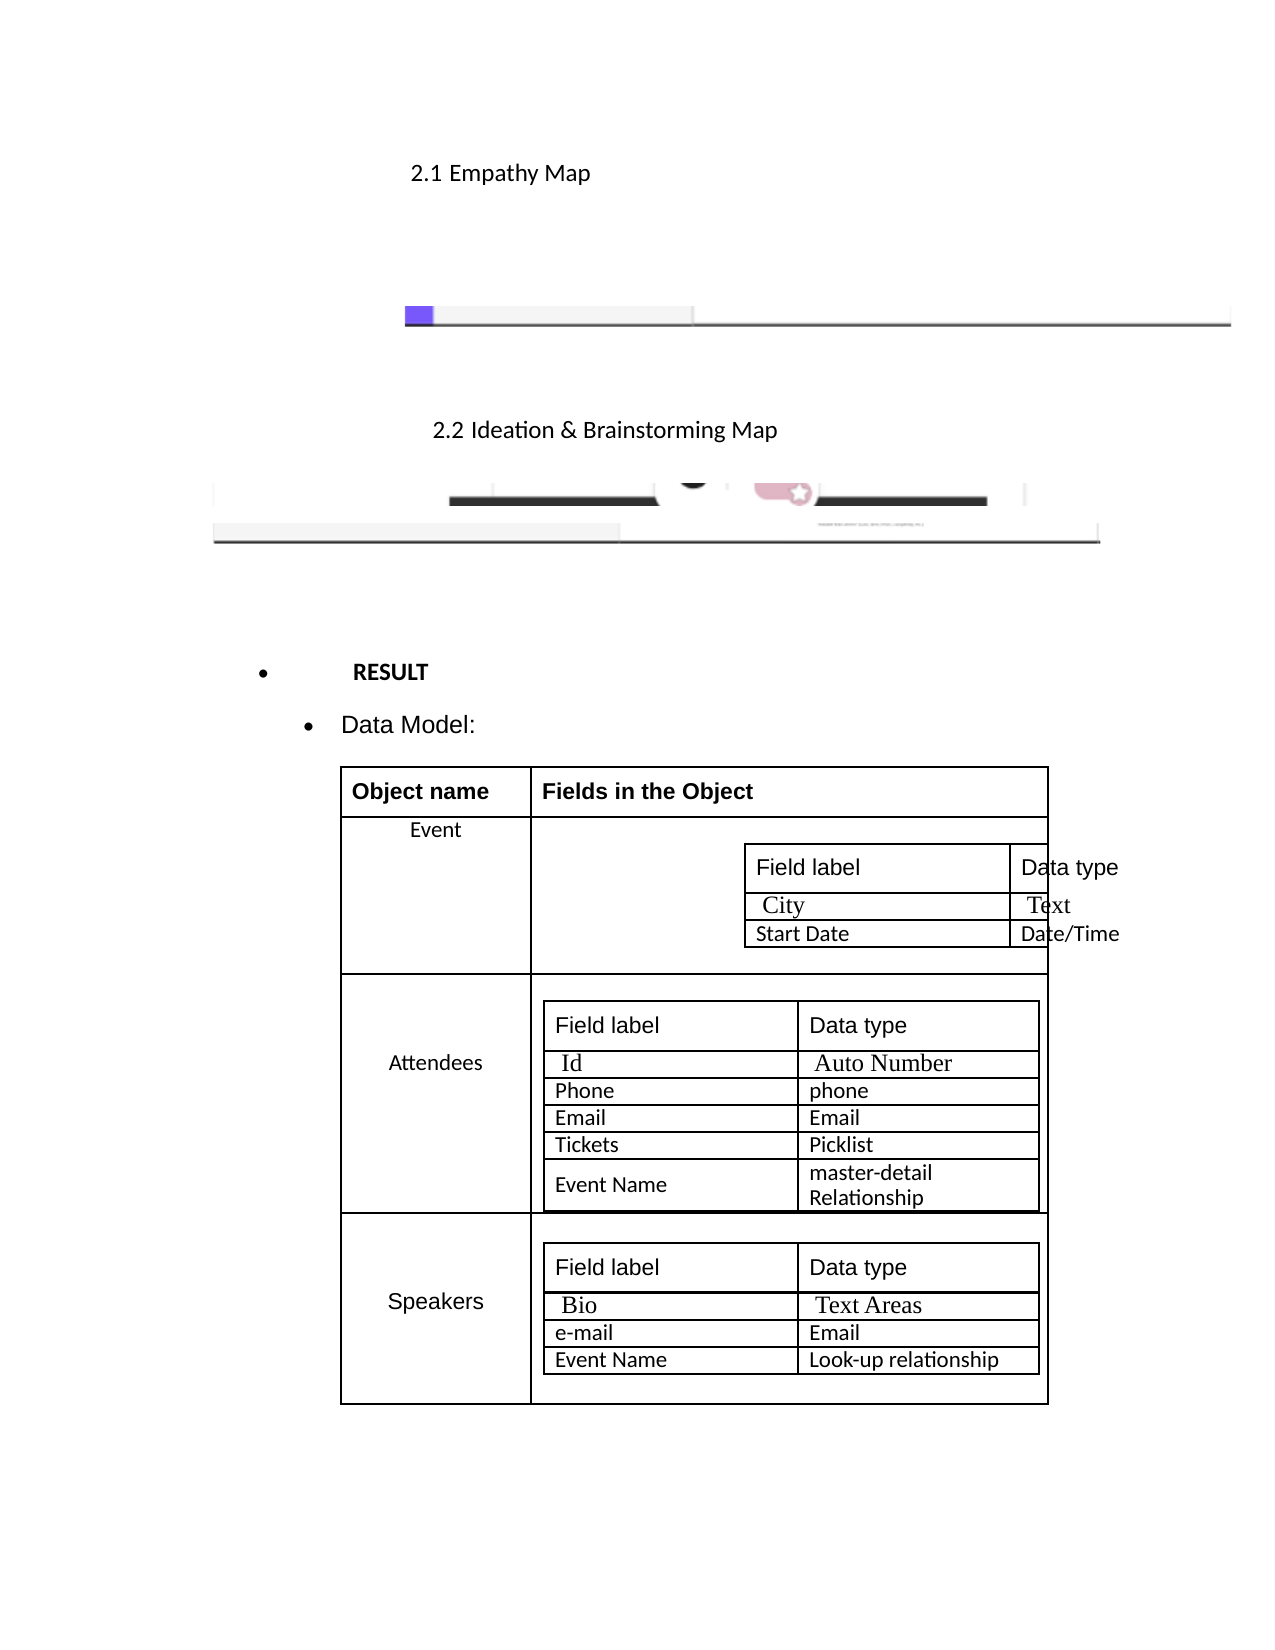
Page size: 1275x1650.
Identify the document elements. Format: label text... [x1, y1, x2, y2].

text 2.1 Empathy Map [259, 150, 1121, 190]
table_cell [532, 975, 1047, 1212]
list RESULT [257, 658, 1125, 685]
list Data Model: [303, 712, 1125, 739]
table_cell [532, 818, 1047, 973]
text 2.2 Ideation & Brainstorming Map [213, 417, 997, 444]
table_header Fields in the Object [532, 768, 1047, 816]
table_cell [532, 1214, 1047, 1403]
table_cell Attendees [342, 975, 530, 1212]
table_cell Speakers [342, 1214, 530, 1403]
table_header Object name [342, 768, 530, 816]
table_cell Event [342, 818, 530, 973]
